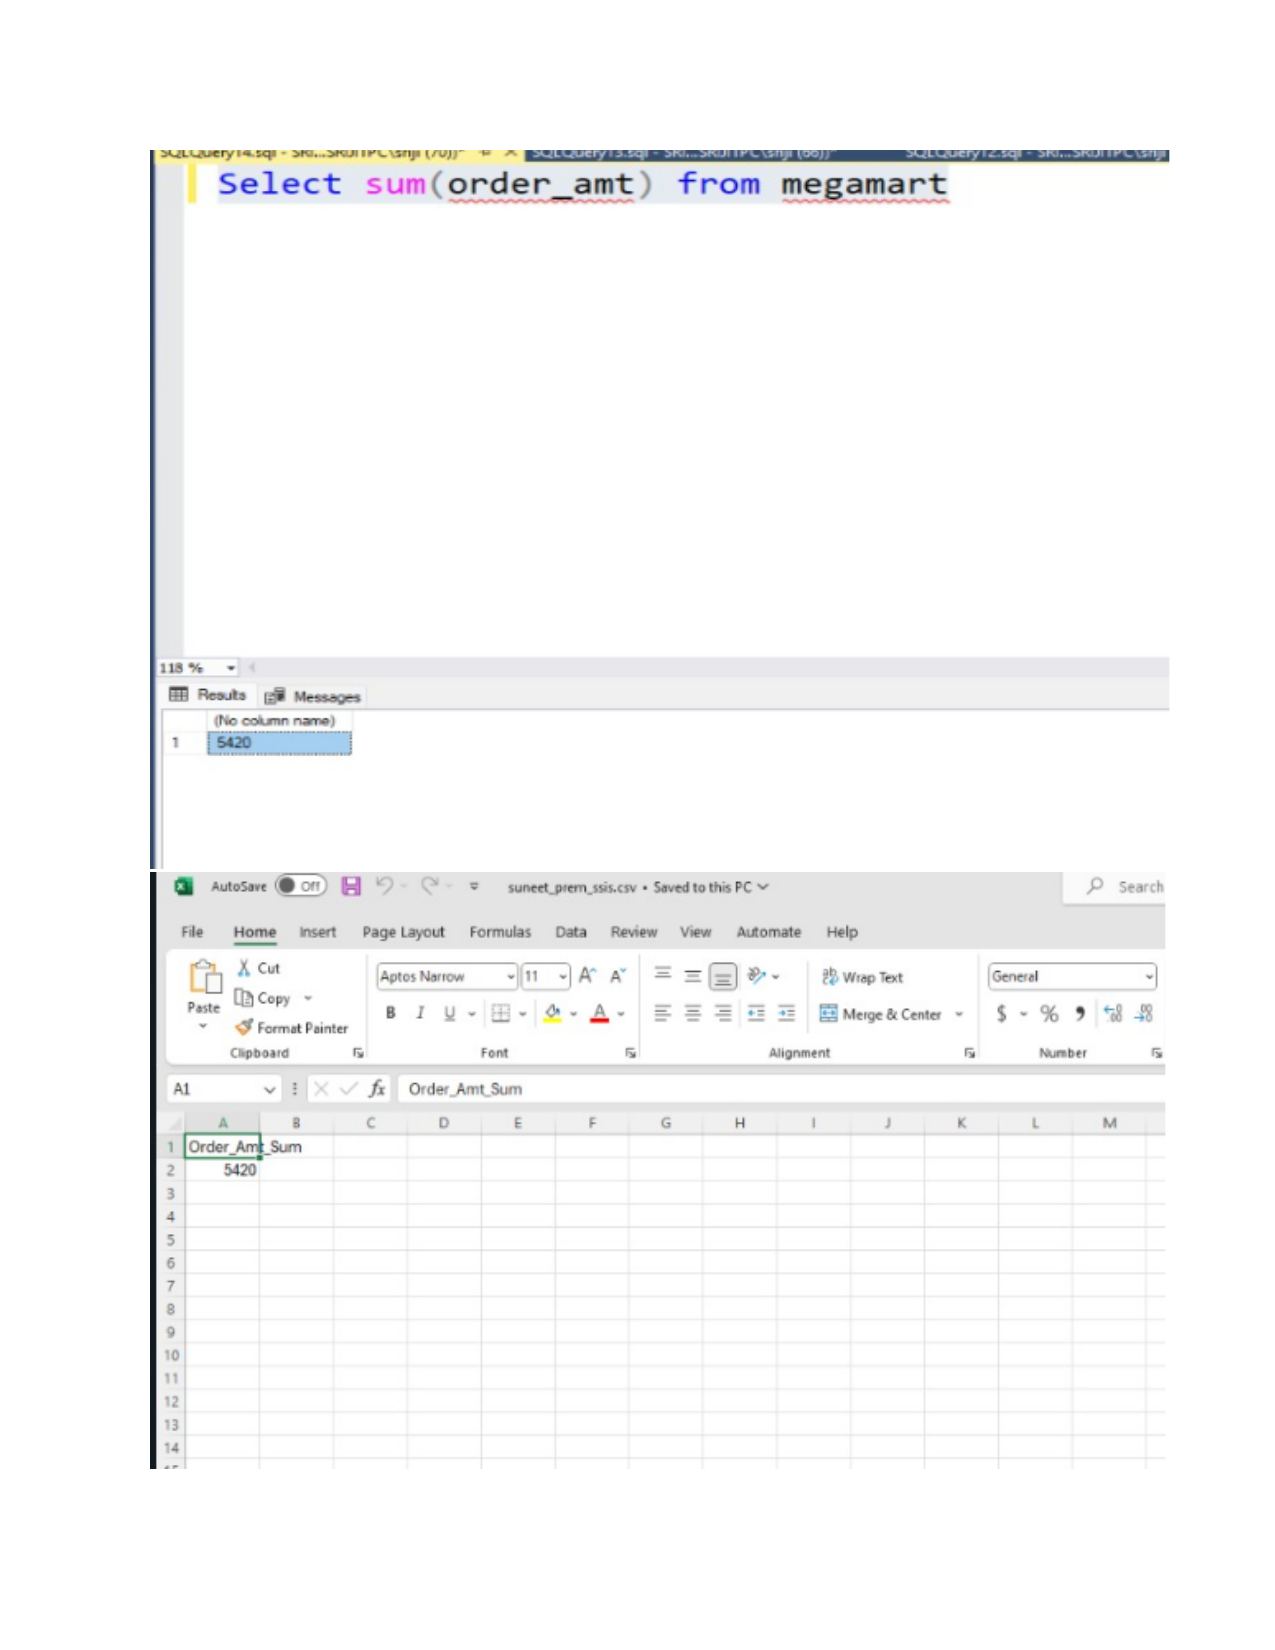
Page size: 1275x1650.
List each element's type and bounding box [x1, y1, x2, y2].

picture [150, 872, 1166, 1469]
picture [150, 150, 1170, 869]
